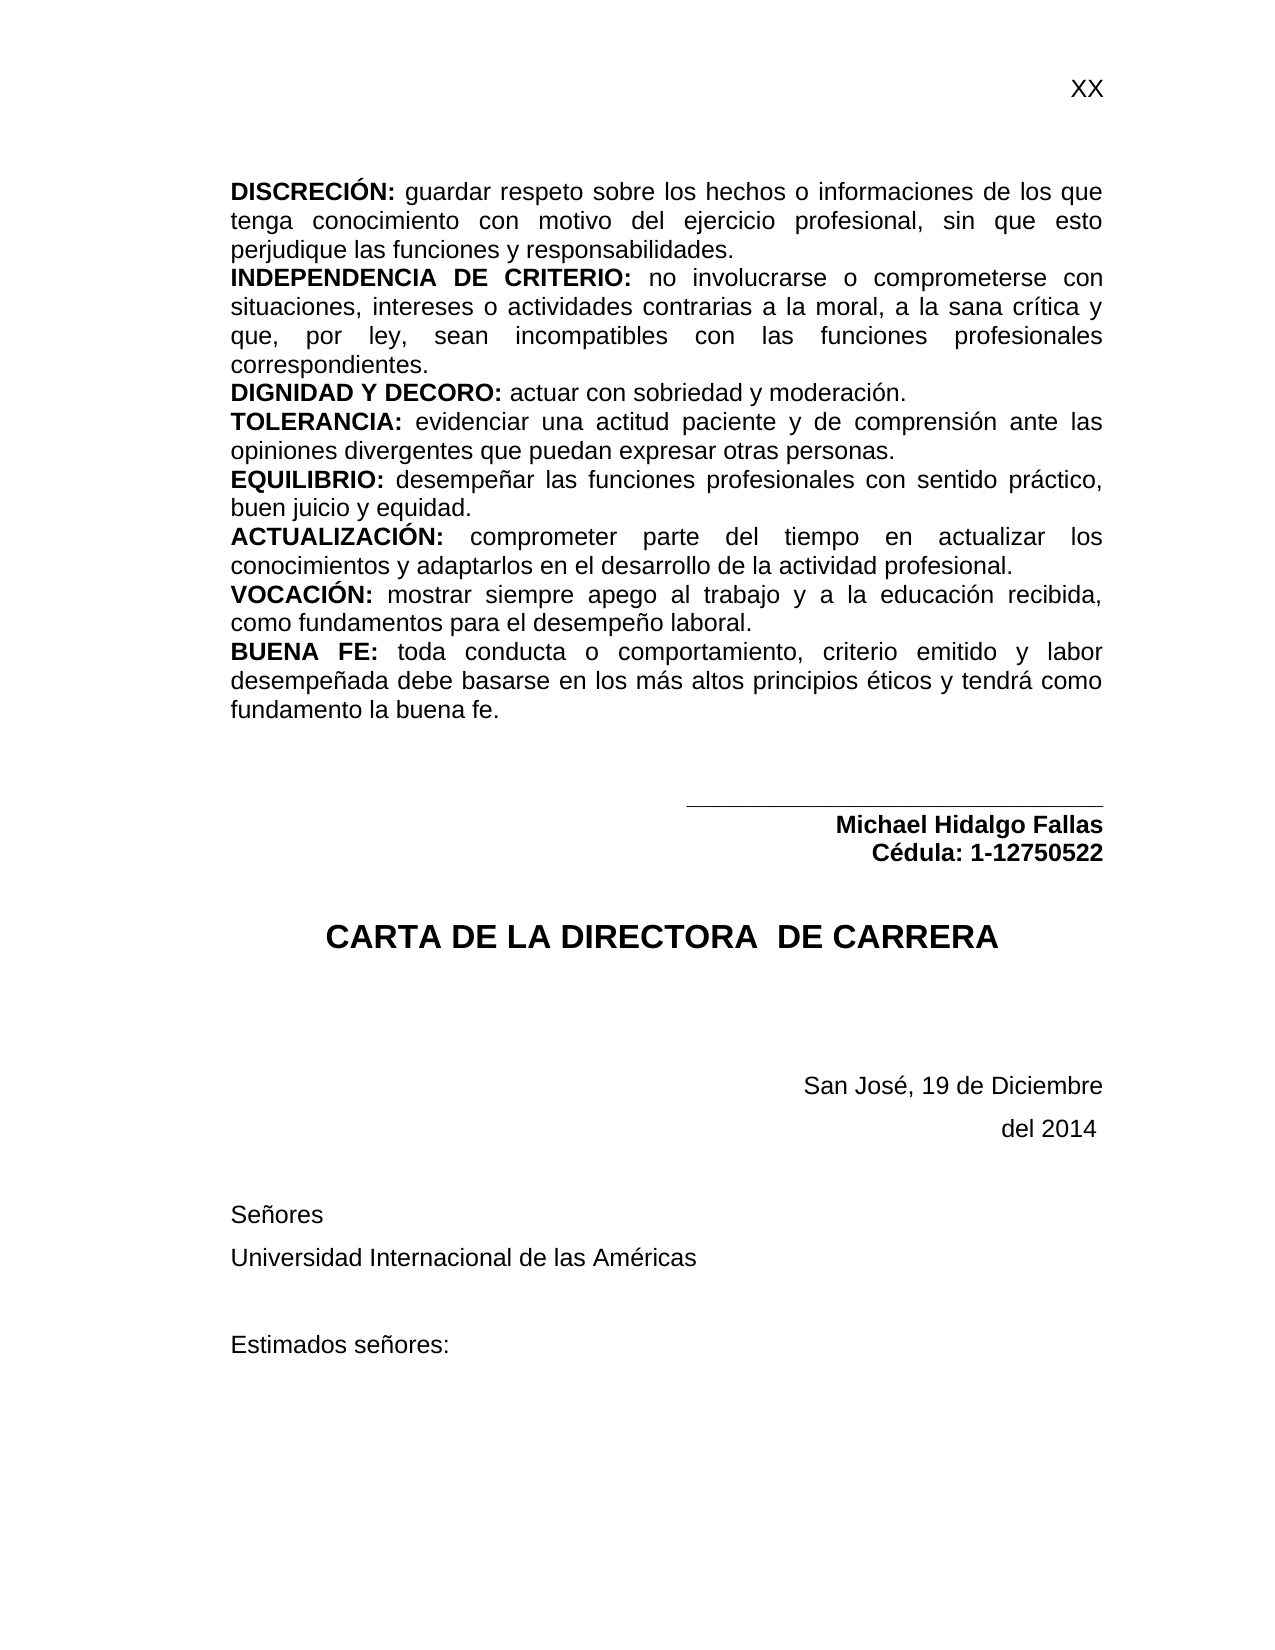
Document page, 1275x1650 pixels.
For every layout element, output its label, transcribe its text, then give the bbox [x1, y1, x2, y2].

text DIGNIDAD Y DECORO: actuar con sobriedad y moderación. [230, 378, 1104, 407]
text TOLERANCIA: evidenciar una actitud paciente y de comprensión ante las opiniones divergentes que puedan expresar otras personas. [230, 407, 1104, 465]
text Cédula: 1-12750522 [230, 838, 1104, 867]
text ACTUALIZACIÓN: comprometer parte del tiempo en actualizar los conocimientos y adaptarlos en el desarrollo de la actividad profesional. [230, 522, 1104, 580]
text DISCRECIÓN: guardar respeto sobre los hechos o informaciones de los que tenga conocimiento con motivo del ejercicio profesional, sin que esto perjudique las funciones y responsabilidades. [230, 177, 1104, 263]
text INDEPENDENCIA DE CRITERIO: no involucrarse o comprometerse con situaciones, intereses o actividades contrarias a la moral, a la sana crítica y que, por ley, sean incompatibles con las funciones profesionales correspondientes. [230, 263, 1104, 378]
subtitle CARTA DE LA DIRECTORA DE CARRERA [230, 917, 1104, 1032]
text Estimados señores: [230, 1330, 1104, 1358]
text San José, 19 de Diciembre del 2014 [680, 1071, 1104, 1143]
text EQUILIBRIO: desempeñar las funciones profesionales con sentido práctico, buen juicio y equidad. [230, 465, 1104, 522]
text BUENA FE: toda conducta o comportamiento, criterio emitido y labor desempeñada debe basarse en los más altos principios éticos y tendrá como fundamento la buena fe. [230, 637, 1104, 723]
text Universidad Internacional de las Américas [230, 1243, 1104, 1315]
text Michael Hidalgo Fallas [230, 810, 1104, 838]
text VOCACIÓN: mostrar siempre apego al trabajo y a la educación recibida, como fundamentos para el desempeño laboral. [230, 580, 1104, 637]
text Señores [230, 1200, 1104, 1229]
text ______________________________ [230, 781, 1104, 810]
